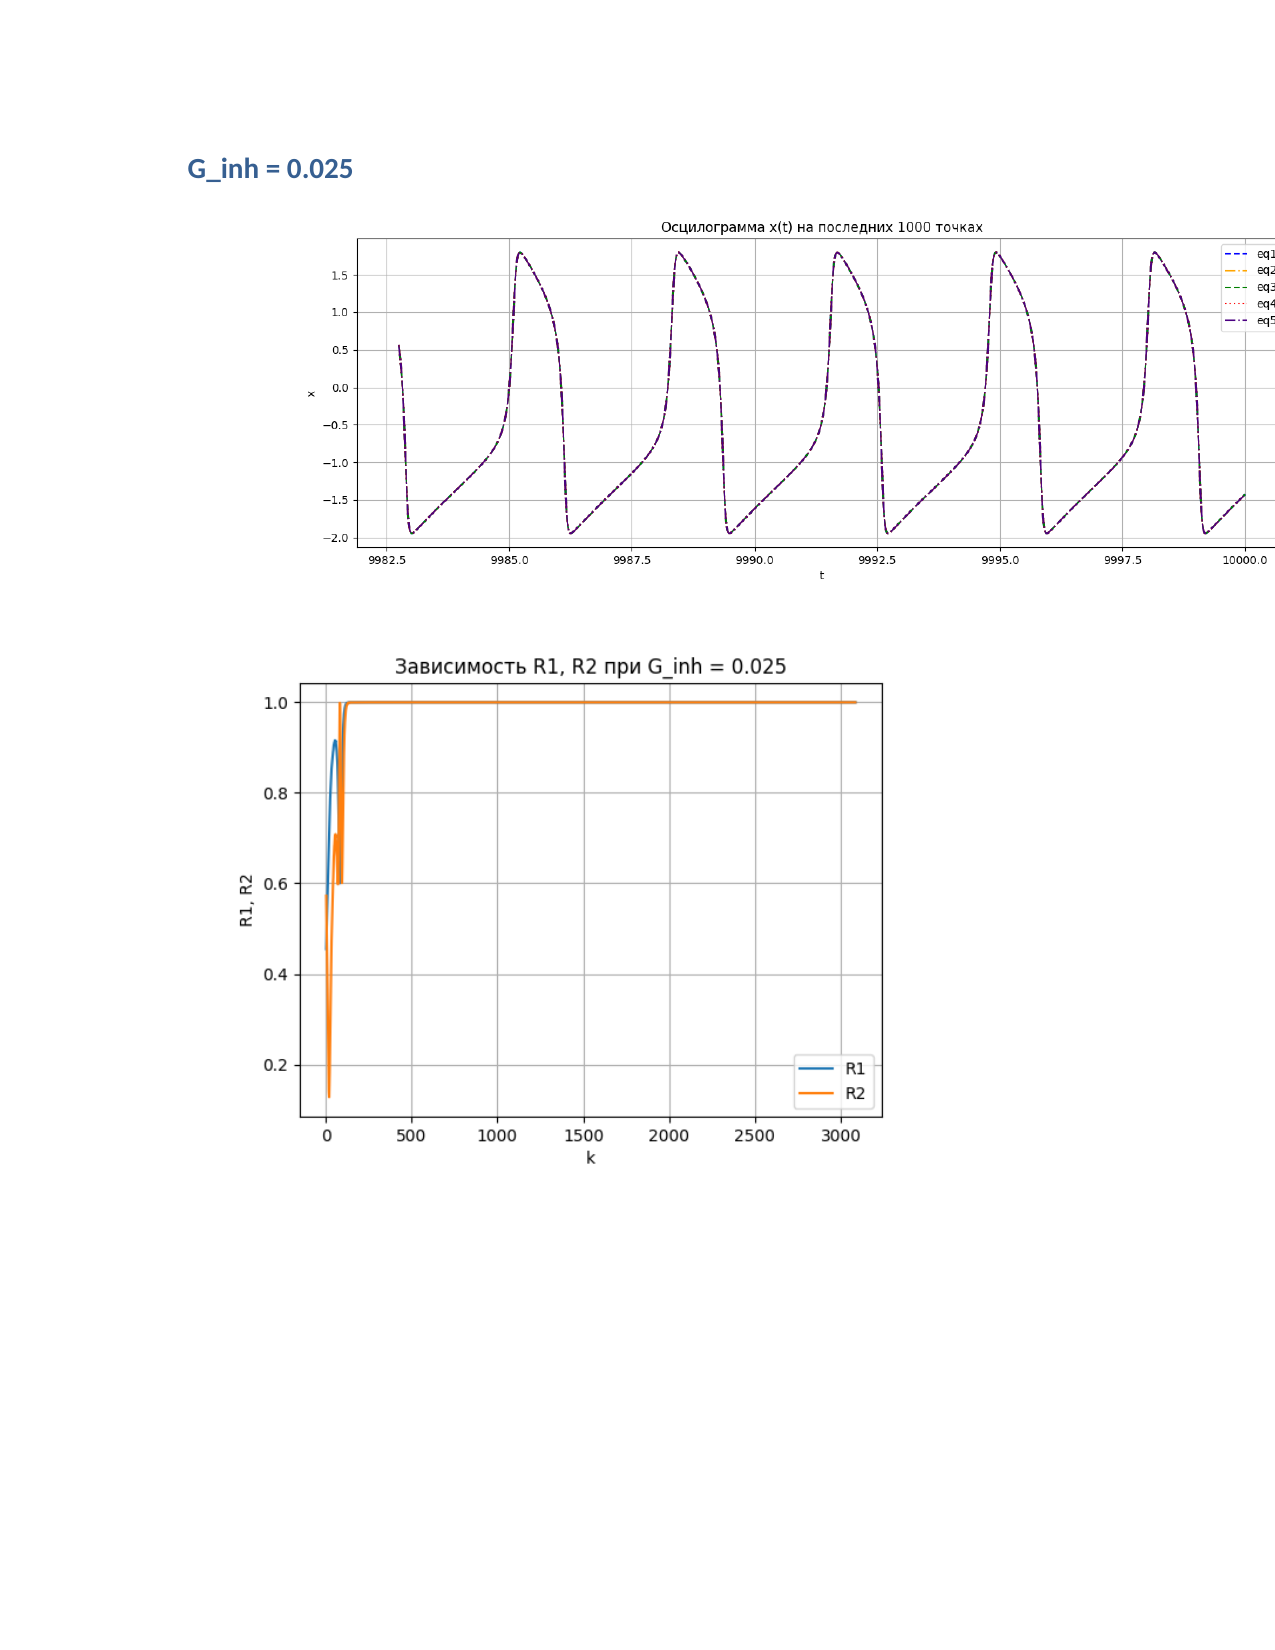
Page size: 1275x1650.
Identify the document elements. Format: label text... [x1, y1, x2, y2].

picture [206, 191, 1275, 591]
picture [206, 615, 957, 1179]
subtitle G_inh = 0.025 [187, 150, 1087, 186]
